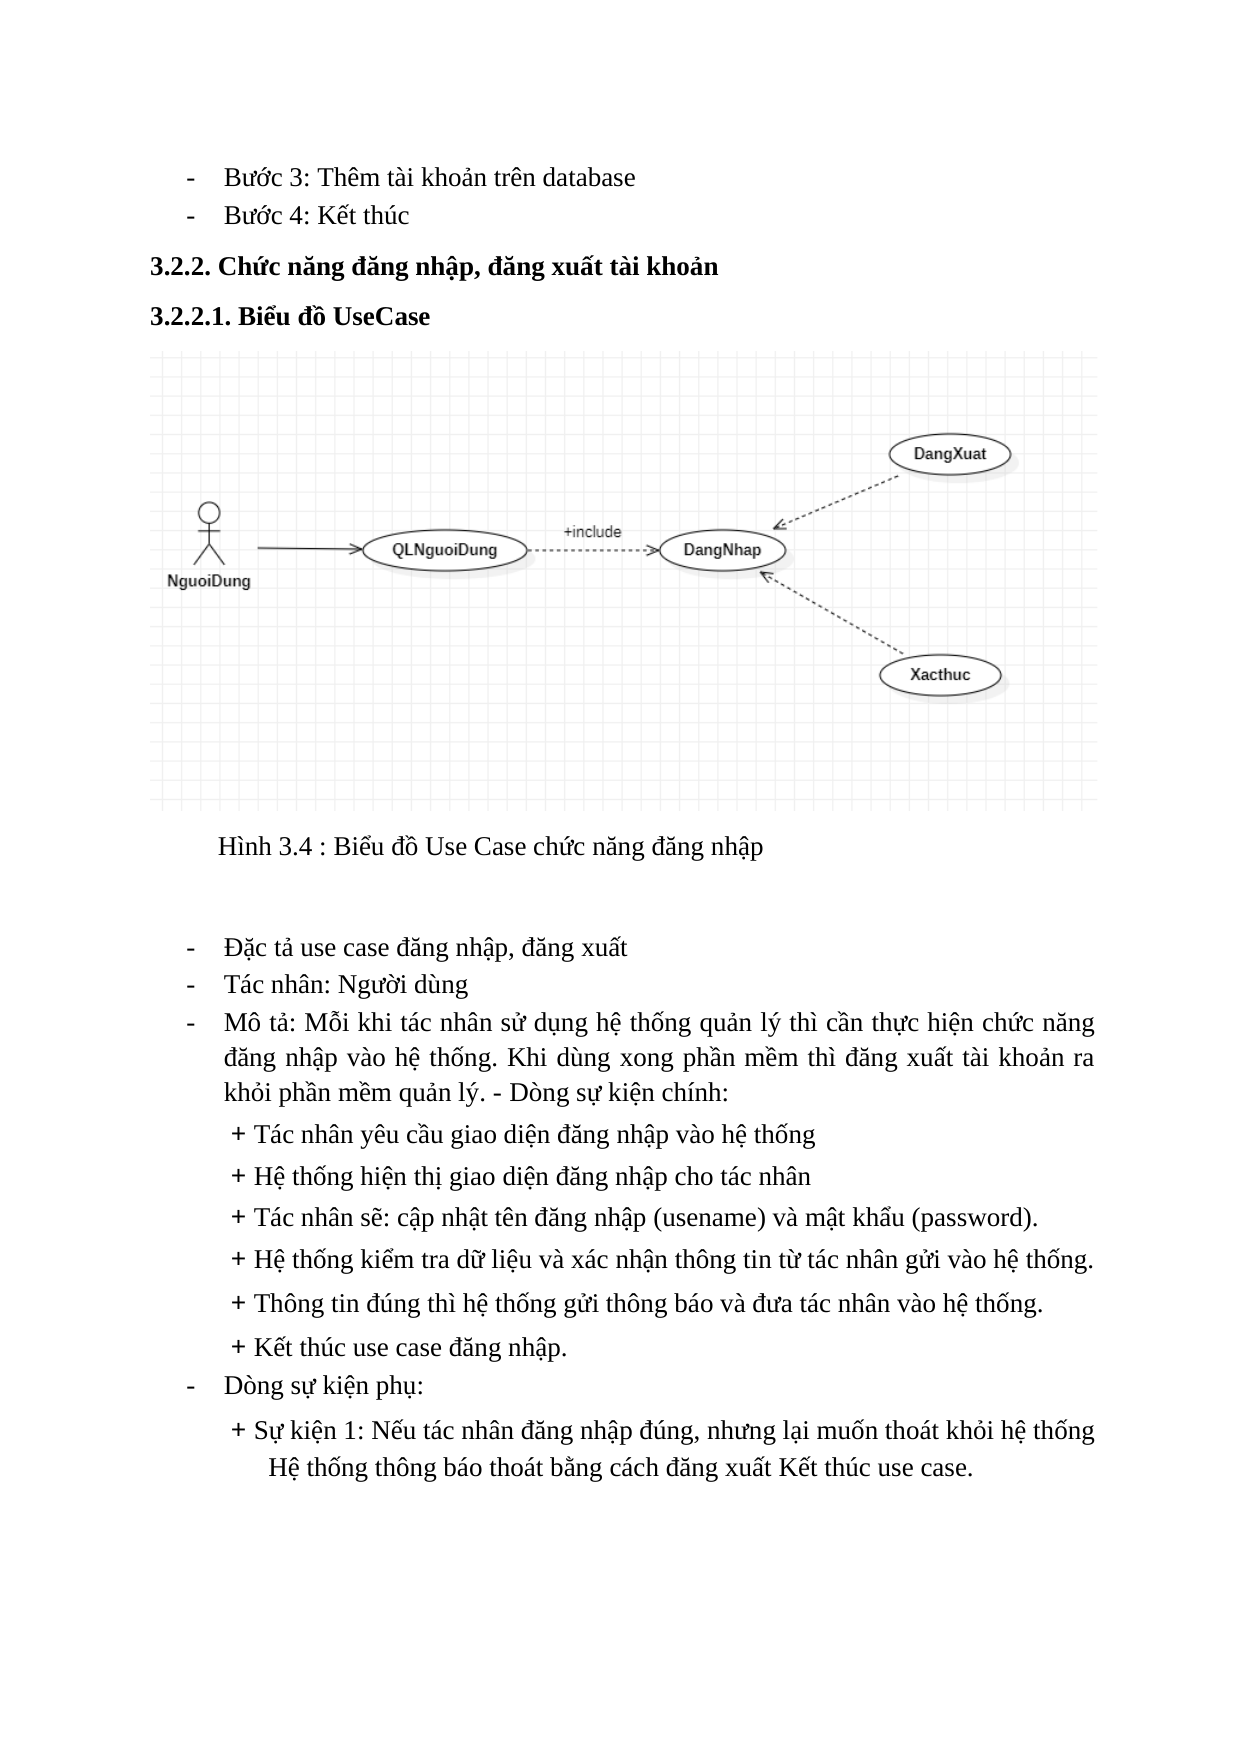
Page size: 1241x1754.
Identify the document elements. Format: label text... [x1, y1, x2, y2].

text + Tác nhân yêu cầu giao diện đăng nhập vào hệ thống [231, 1114, 1096, 1151]
list Tác nhân: Người dùng [186, 968, 1096, 1000]
text + Kết thúc use case đăng nhập. [231, 1328, 1096, 1364]
text 3.2.2.1. Biểu đồ UseCase [150, 300, 1096, 331]
picture [150, 351, 1098, 811]
text + Hệ thống kiểm tra dữ liệu và xác nhận thông tin từ tác nhân gửi vào hệ thống. [231, 1239, 1096, 1276]
text + Hệ thống hiện thị giao diện đăng nhập cho tác nhân [231, 1156, 1096, 1193]
list Dòng sự kiện phụ: [186, 1369, 1096, 1400]
text + Sự kiện 1: Nếu tác nhân đăng nhập đúng, nhưng lại muốn thoát khỏi hệ thống Hệ thống thông báo thoát bằng cách đăng xuất Kết thúc use case. [231, 1411, 1096, 1482]
text Hình 3.4 : Biểu đồ Use Case chức năng đăng nhập [150, 830, 1096, 861]
text + Thông tin đúng thì hệ thống gửi thông báo và đưa tác nhân vào hệ thống. [231, 1283, 1096, 1320]
list Bước 4: Kết thúc [186, 199, 1096, 230]
text 3.2.2. Chức năng đăng nhập, đăng xuất tài khoản [150, 250, 1096, 281]
text + Tác nhân sẽ: cập nhật tên đăng nhập (usename) và mật khẩu (password). [231, 1198, 1096, 1234]
list Bước 3: Thêm tài khoản trên database [186, 161, 1096, 193]
list Đặc tả use case đăng nhập, đăng xuất [186, 931, 1096, 962]
list Mô tả: Mỗi khi tác nhân sử dụng hệ thống quản lý thì cần thực hiện chức năng đăng nhập vào hệ thống. Khi dùng xong phần mềm thì đăng xuất tài khoản ra khỏi phần mềm quản lý. - Dòng sự kiện chính: [186, 1006, 1096, 1108]
